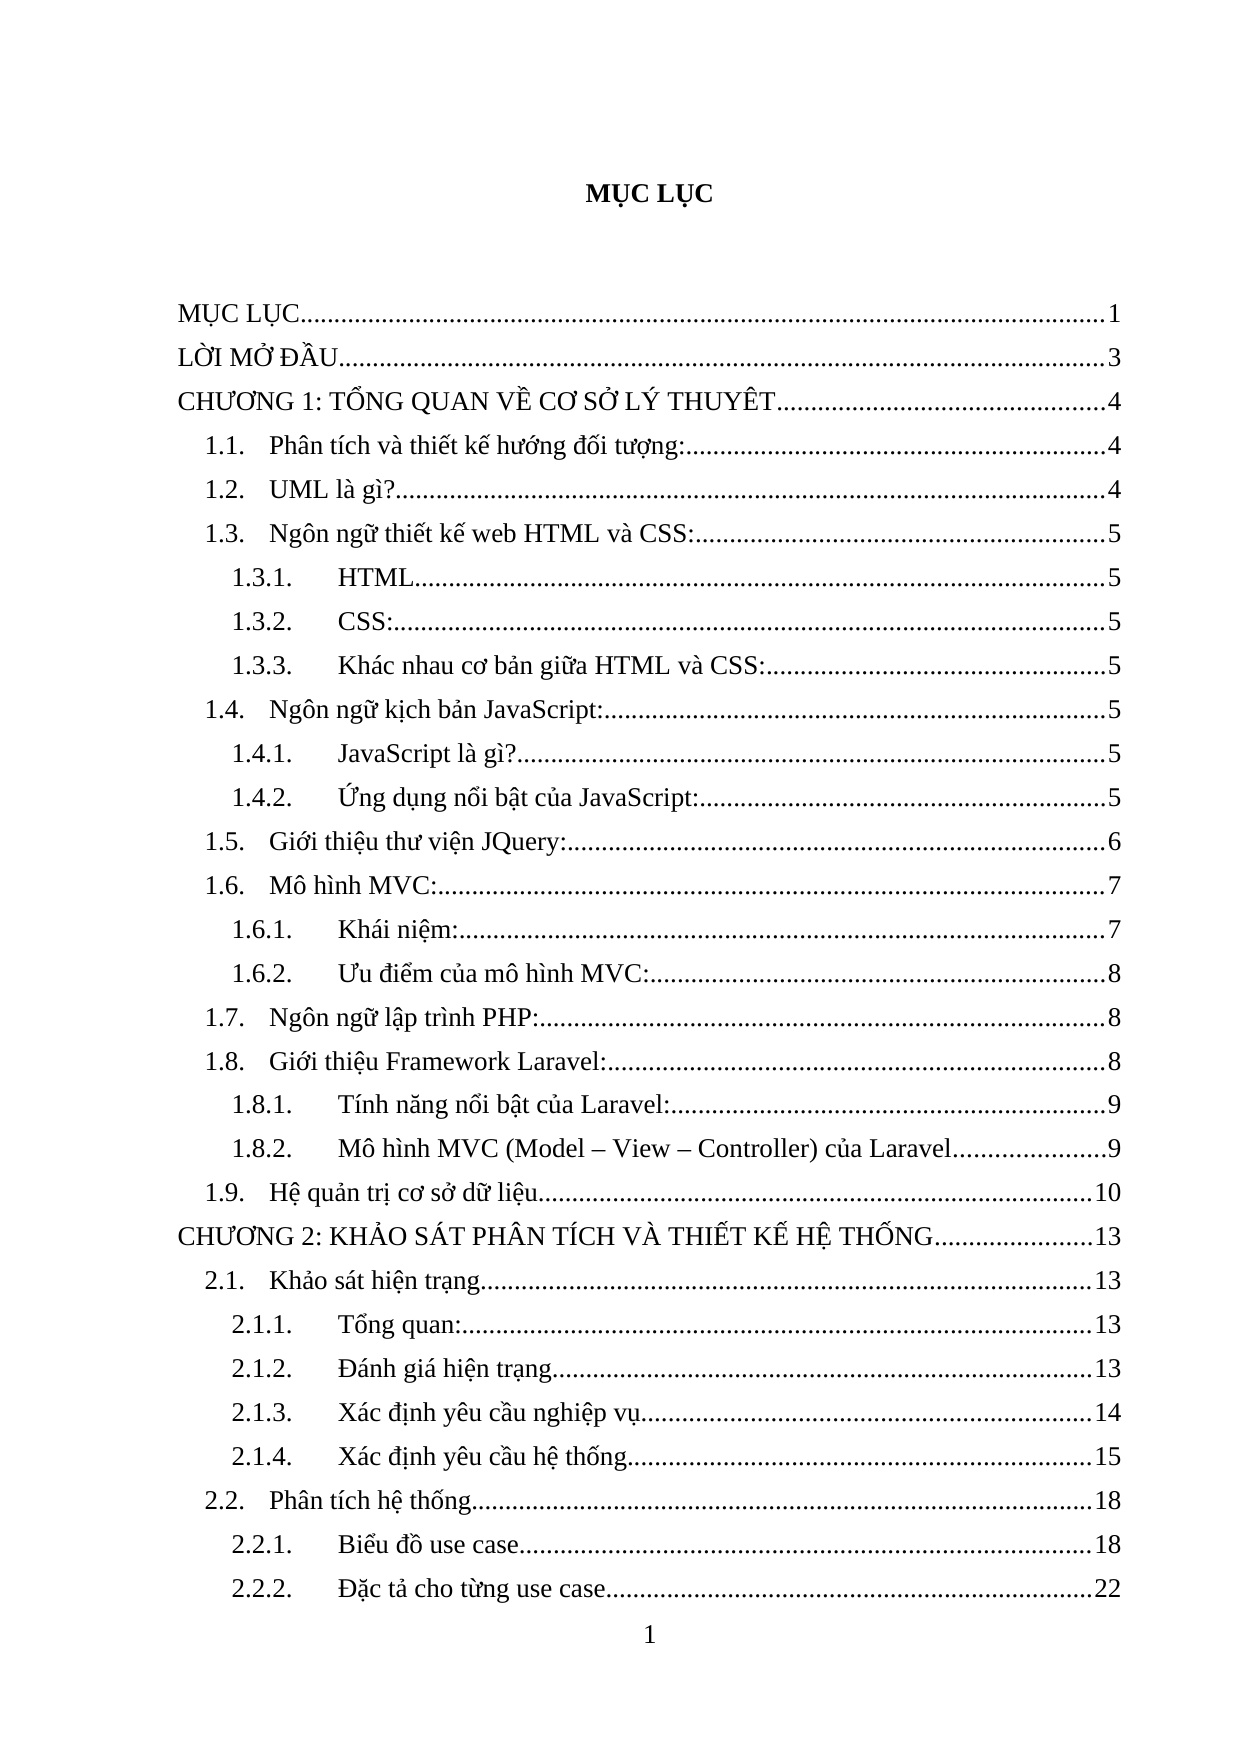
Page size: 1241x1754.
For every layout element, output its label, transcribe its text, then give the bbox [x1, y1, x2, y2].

subtitle MỤC LỤC [177, 177, 1122, 208]
